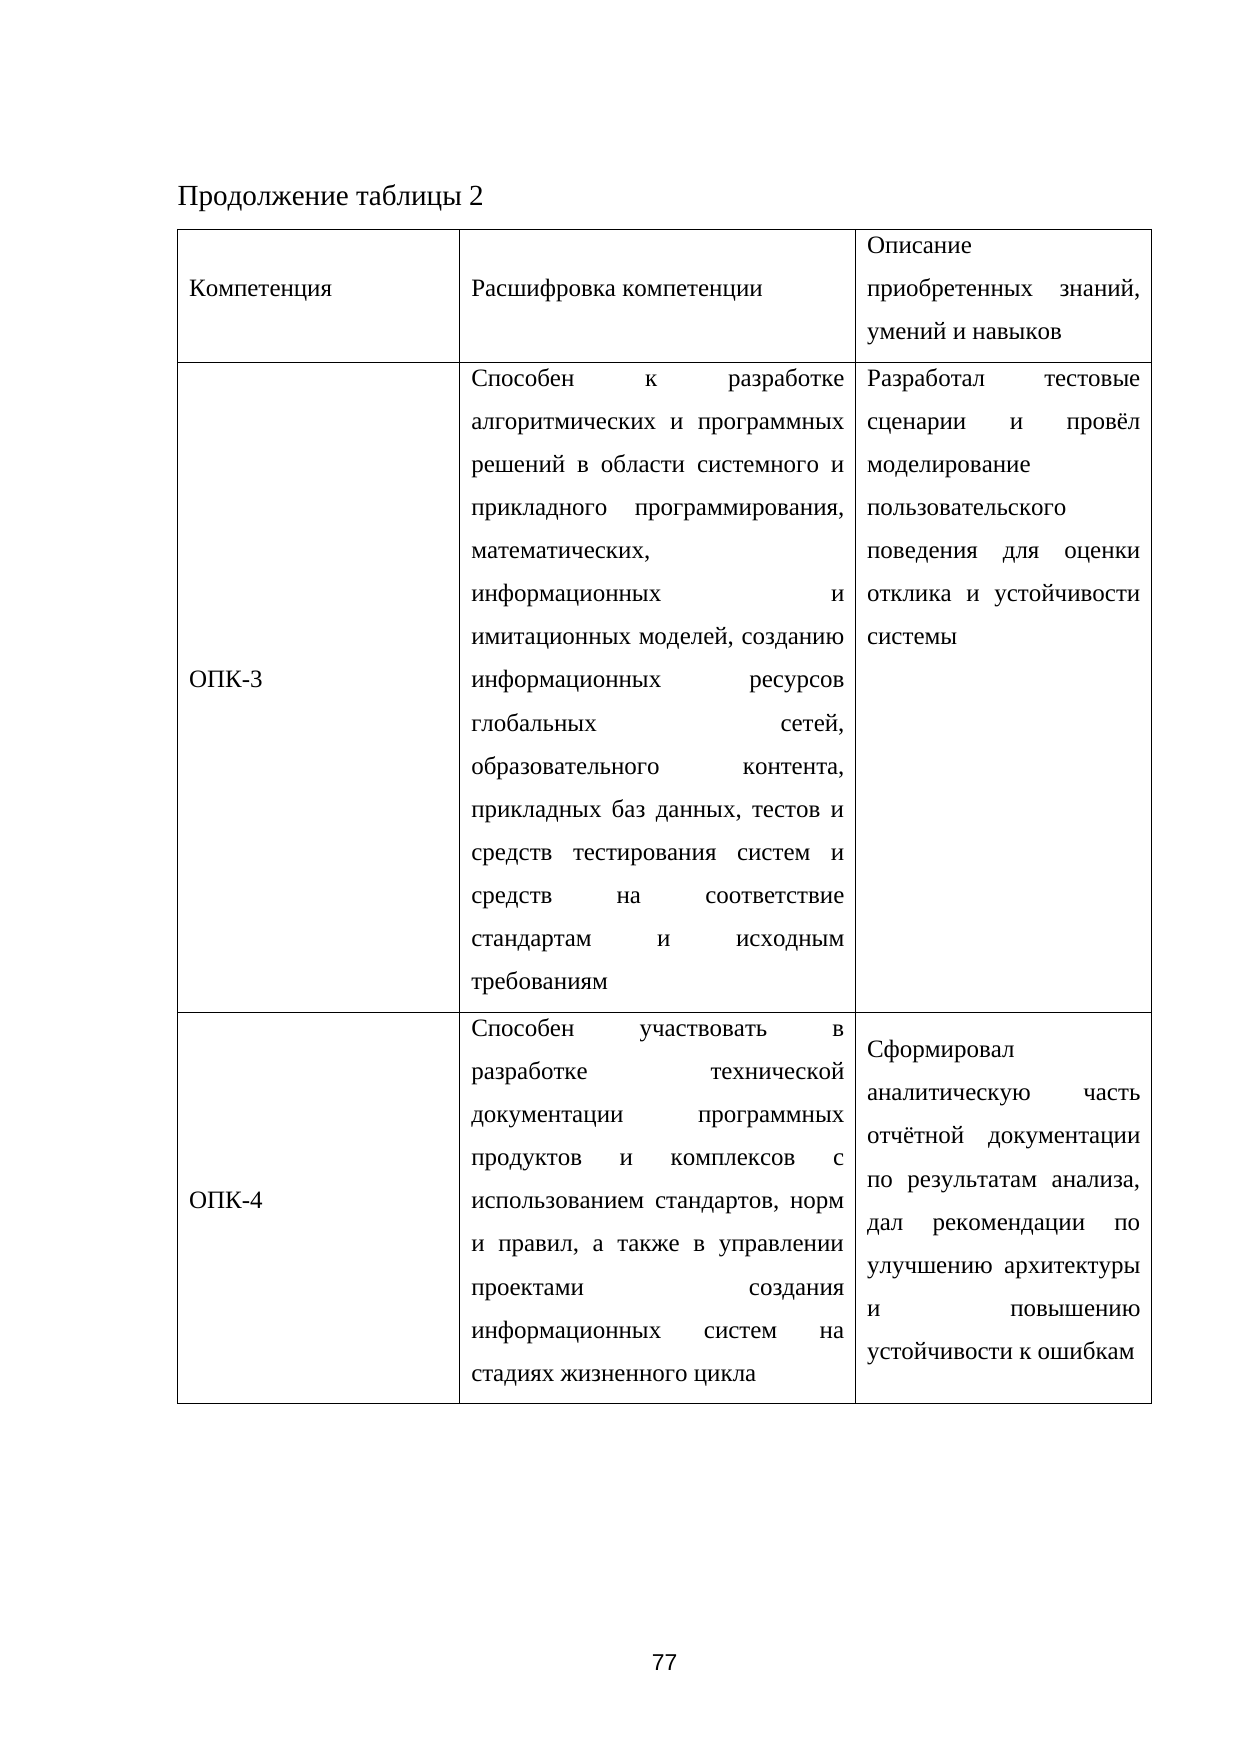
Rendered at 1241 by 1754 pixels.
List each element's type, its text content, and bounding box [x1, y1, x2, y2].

table_cell Способен к разработке алгоритмических и программных решений в области системного и прикладного программирования, математических, информационных и имитационных моделей, созданию информационных ресурсов глобальных сетей, образовательного контента, прикладных баз данных, тестов и средств тестирования систем и средств на соответствие стандартам и исходным требованиям [460, 363, 855, 1012]
table_cell Способен участвовать в разработке технической документации программных продуктов и комплексов с использованием стандартов, норм и правил, а также в управлении проектами создания информационных систем на стадиях жизненного цикла [460, 1013, 855, 1403]
table_cell Разработал тестовые сценарии и провёл моделирование пользовательского поведения для оценки отклика и устойчивости системы [856, 363, 1151, 1012]
table_header Описание приобретенных знаний, умений и навыков [856, 230, 1151, 362]
table_cell ОПК-3 [178, 363, 459, 1012]
table_cell ОПК-4 [178, 1013, 459, 1403]
table_header Расшифровка компетенции [460, 230, 855, 362]
text Продолжение таблицы 2 [177, 178, 1152, 212]
table_header Компетенция [178, 230, 459, 362]
table_cell Сформировал аналитическую часть отчётной документации по результатам анализа, дал рекомендации по улучшению архитектуры и повышению устойчивости к ошибкам [856, 1013, 1151, 1403]
